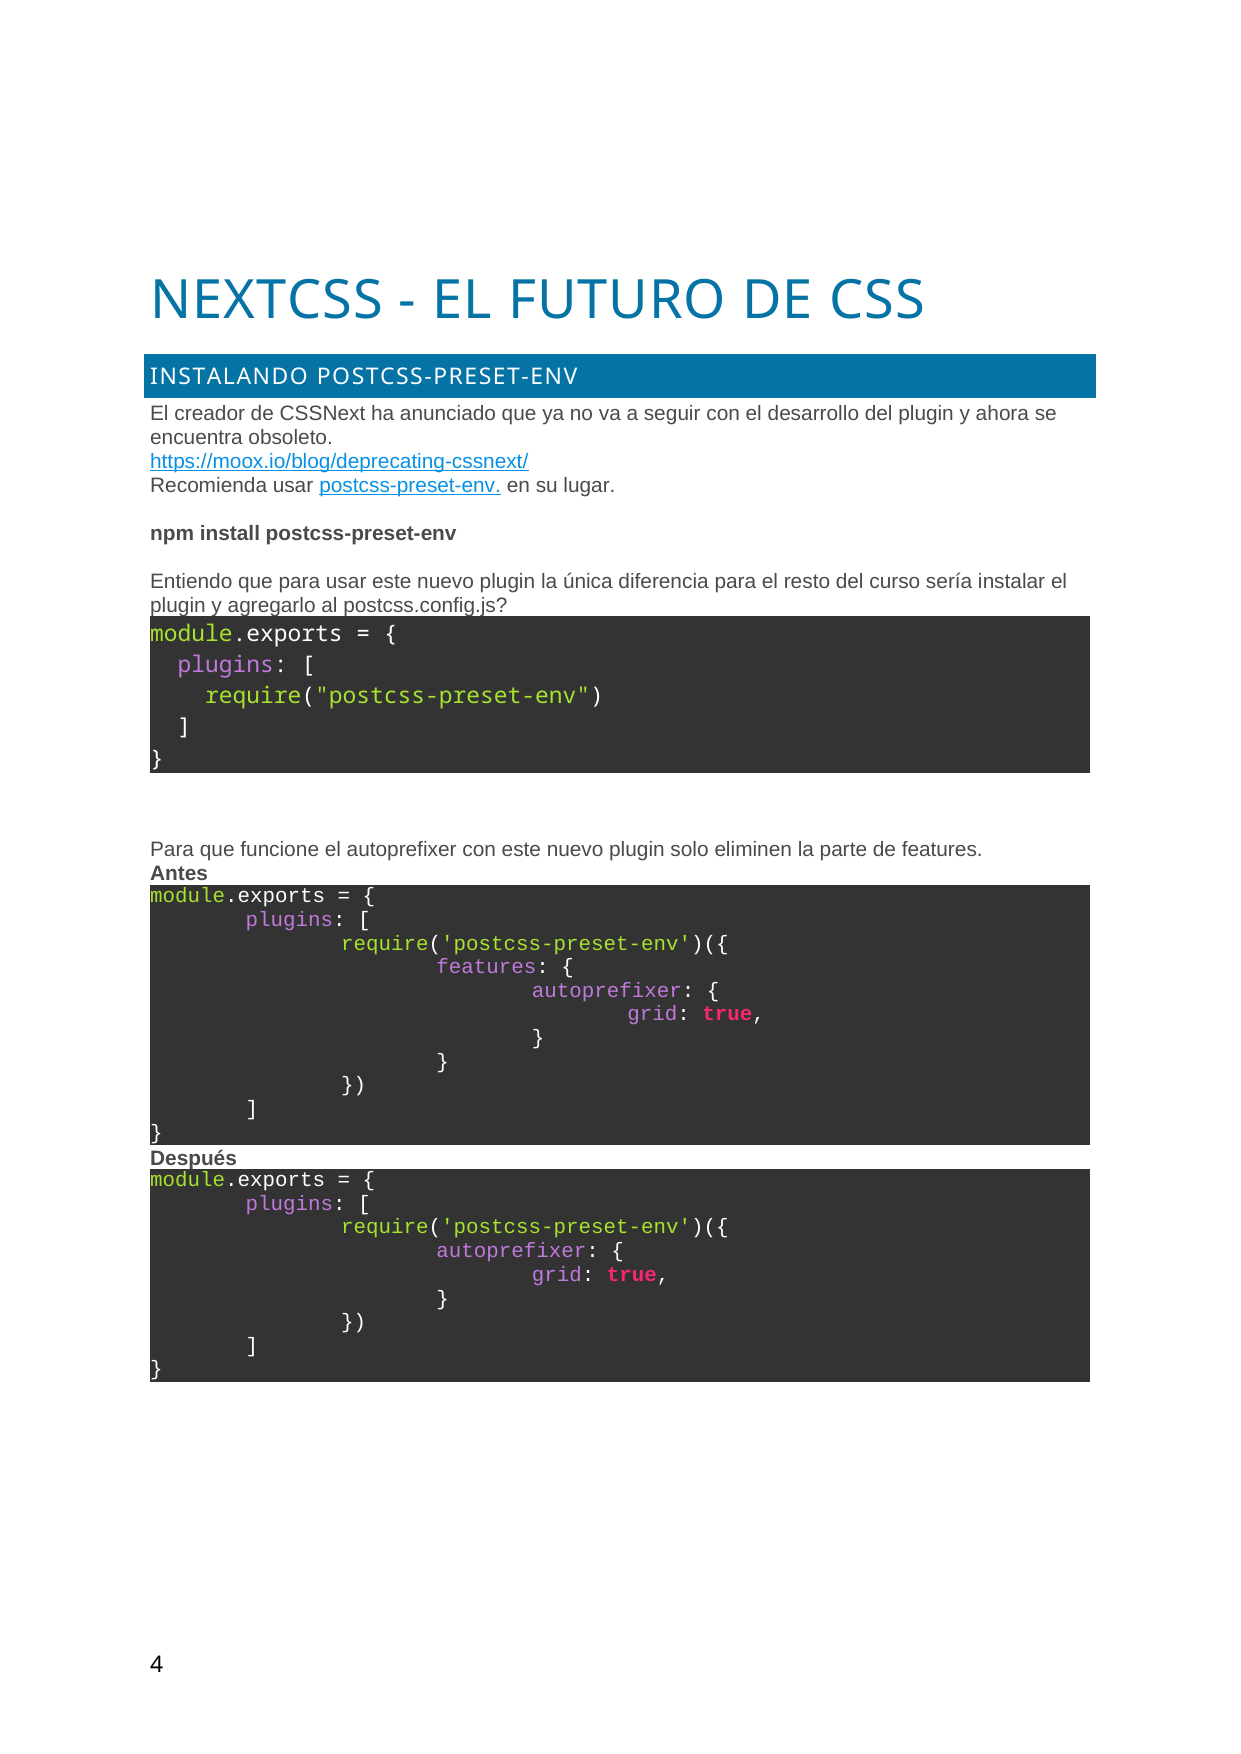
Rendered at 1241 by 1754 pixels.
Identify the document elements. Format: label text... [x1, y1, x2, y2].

text plugins: [ [150, 648, 1090, 679]
text ] [150, 1335, 1090, 1358]
text ] [150, 1098, 1090, 1122]
text module.exports = { [150, 616, 1090, 648]
text } [150, 1287, 1090, 1311]
title NextCSS - El futuro de CSS [150, 260, 1090, 334]
text plugins: [ [150, 909, 1090, 932]
text ] [150, 710, 1090, 741]
text Antes [150, 861, 1090, 885]
text features: { [150, 956, 1090, 980]
text Entiendo que para usar este nuevo plugin la única diferencia para el resto del curso sería instalar el plugin y agregarlo al postcss.config.js? [150, 568, 1090, 616]
text require("postcss-preset-env") [150, 679, 1090, 710]
text Para que funcione el autoprefixer con este nuevo plugin solo eliminen la parte de features. [150, 837, 1090, 861]
text require('postcss-preset-env')({ [150, 932, 1090, 956]
text El creador de CSSNext ha anunciado que ya no va a seguir con el desarrollo del plugin y ahora se encuentra obsoleto. [150, 401, 1090, 449]
text npm install postcss-preset-env [150, 521, 1090, 544]
text } [150, 1122, 1090, 1145]
text autoprefixer: { [150, 1240, 1090, 1264]
text https://moox.io/blog/deprecating-cssnext/ [150, 449, 1090, 473]
text } [150, 1027, 1090, 1051]
text module.exports = { [150, 1169, 1090, 1193]
subtitle Instalando postcss-preset-env [150, 360, 1090, 391]
text }) [150, 1074, 1090, 1098]
text Recomienda usar postcss-preset-env. en su lugar. [150, 473, 1090, 497]
text Después [150, 1145, 1090, 1169]
text module.exports = { [150, 885, 1090, 909]
text } [150, 1051, 1090, 1074]
text } [150, 1358, 1090, 1382]
text grid: true, [150, 1003, 1090, 1027]
text grid: true, [150, 1264, 1090, 1287]
text } [150, 741, 1090, 773]
text }) [150, 1311, 1090, 1335]
text require('postcss-preset-env')({ [150, 1217, 1090, 1240]
text plugins: [ [150, 1193, 1090, 1217]
text autoprefixer: { [150, 980, 1090, 1003]
